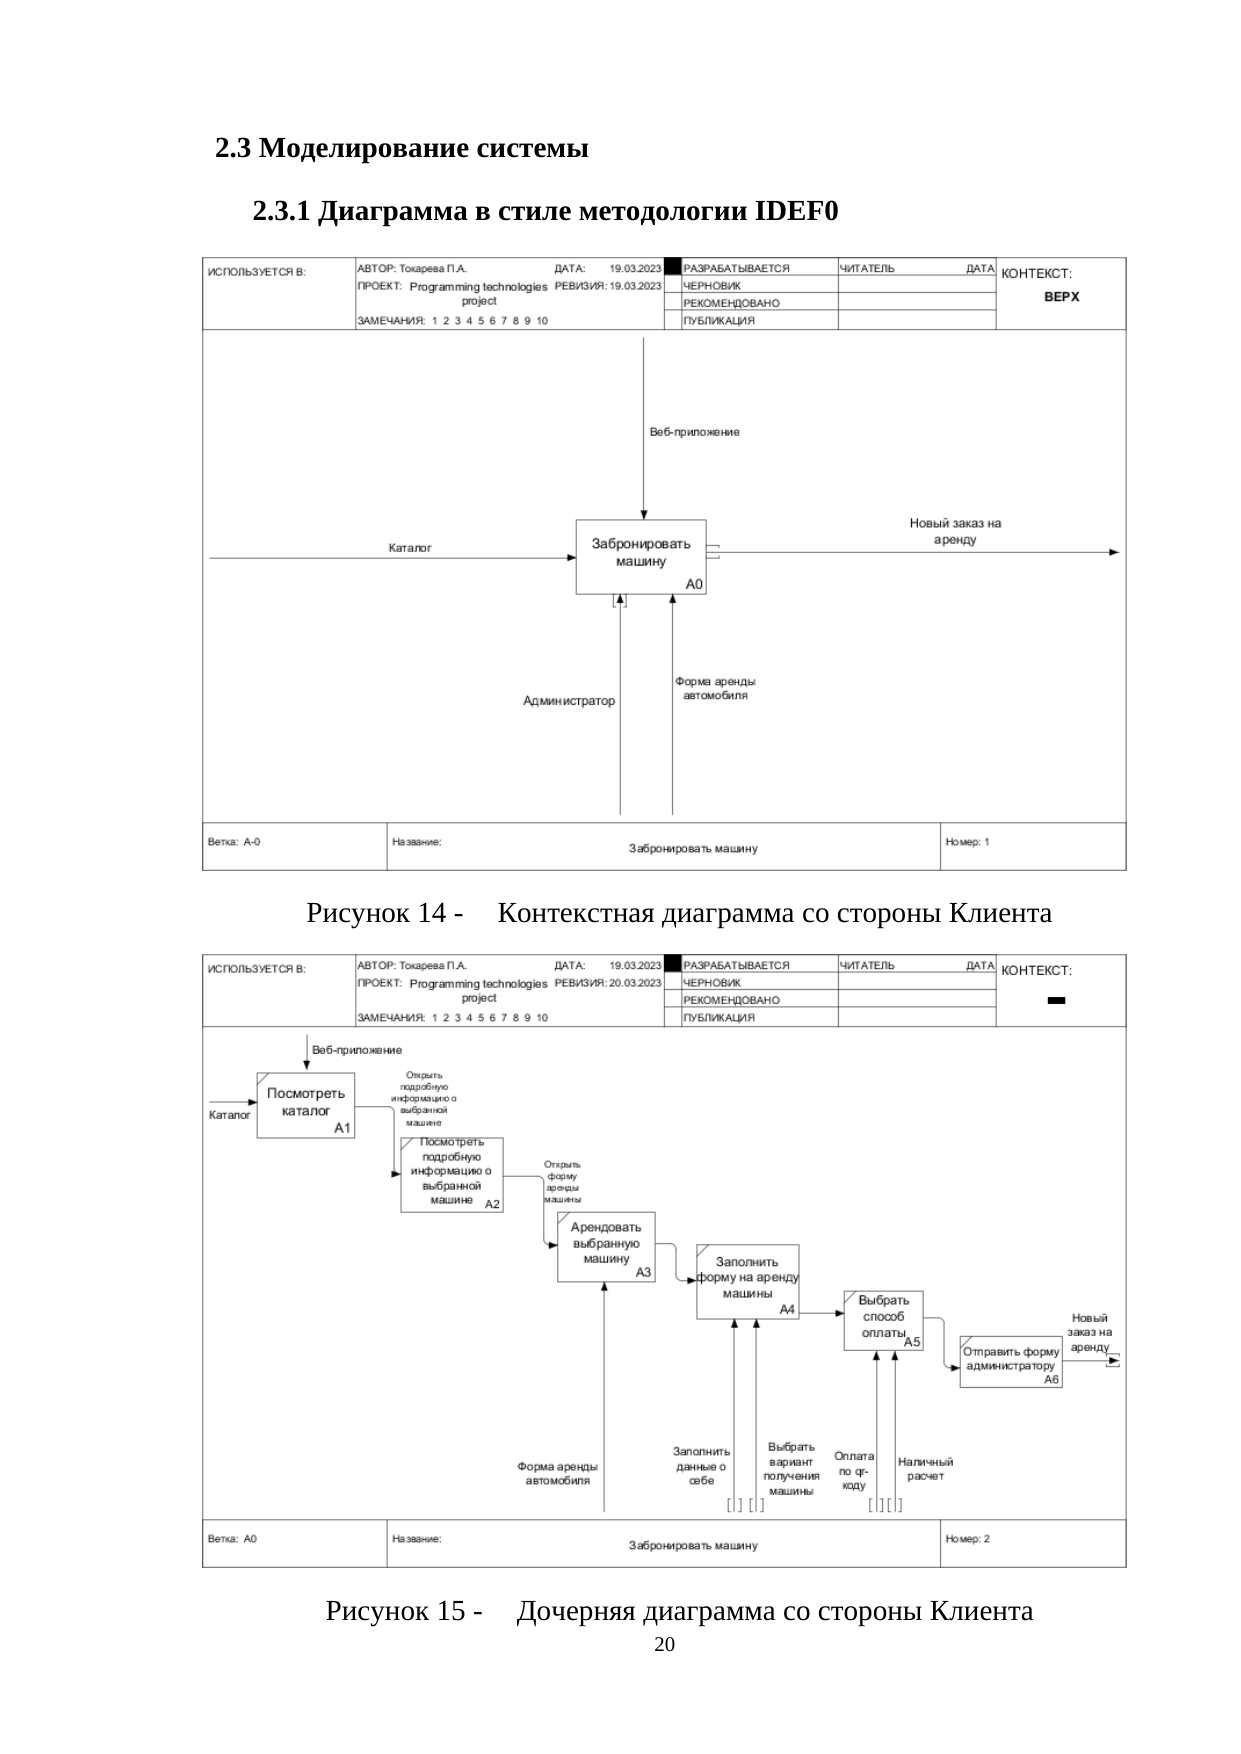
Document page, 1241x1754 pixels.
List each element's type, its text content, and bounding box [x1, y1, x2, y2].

text Дочерняя диаграмма со стороны Клиента [289, 1593, 1152, 1627]
text Контекстная диаграмма со стороны Клиента [289, 895, 1152, 929]
list Диаграмма в стиле методологии IDEF0 [252, 193, 1152, 227]
list Моделирование системы [215, 131, 1152, 164]
picture [201, 256, 1128, 871]
picture [201, 953, 1128, 1568]
